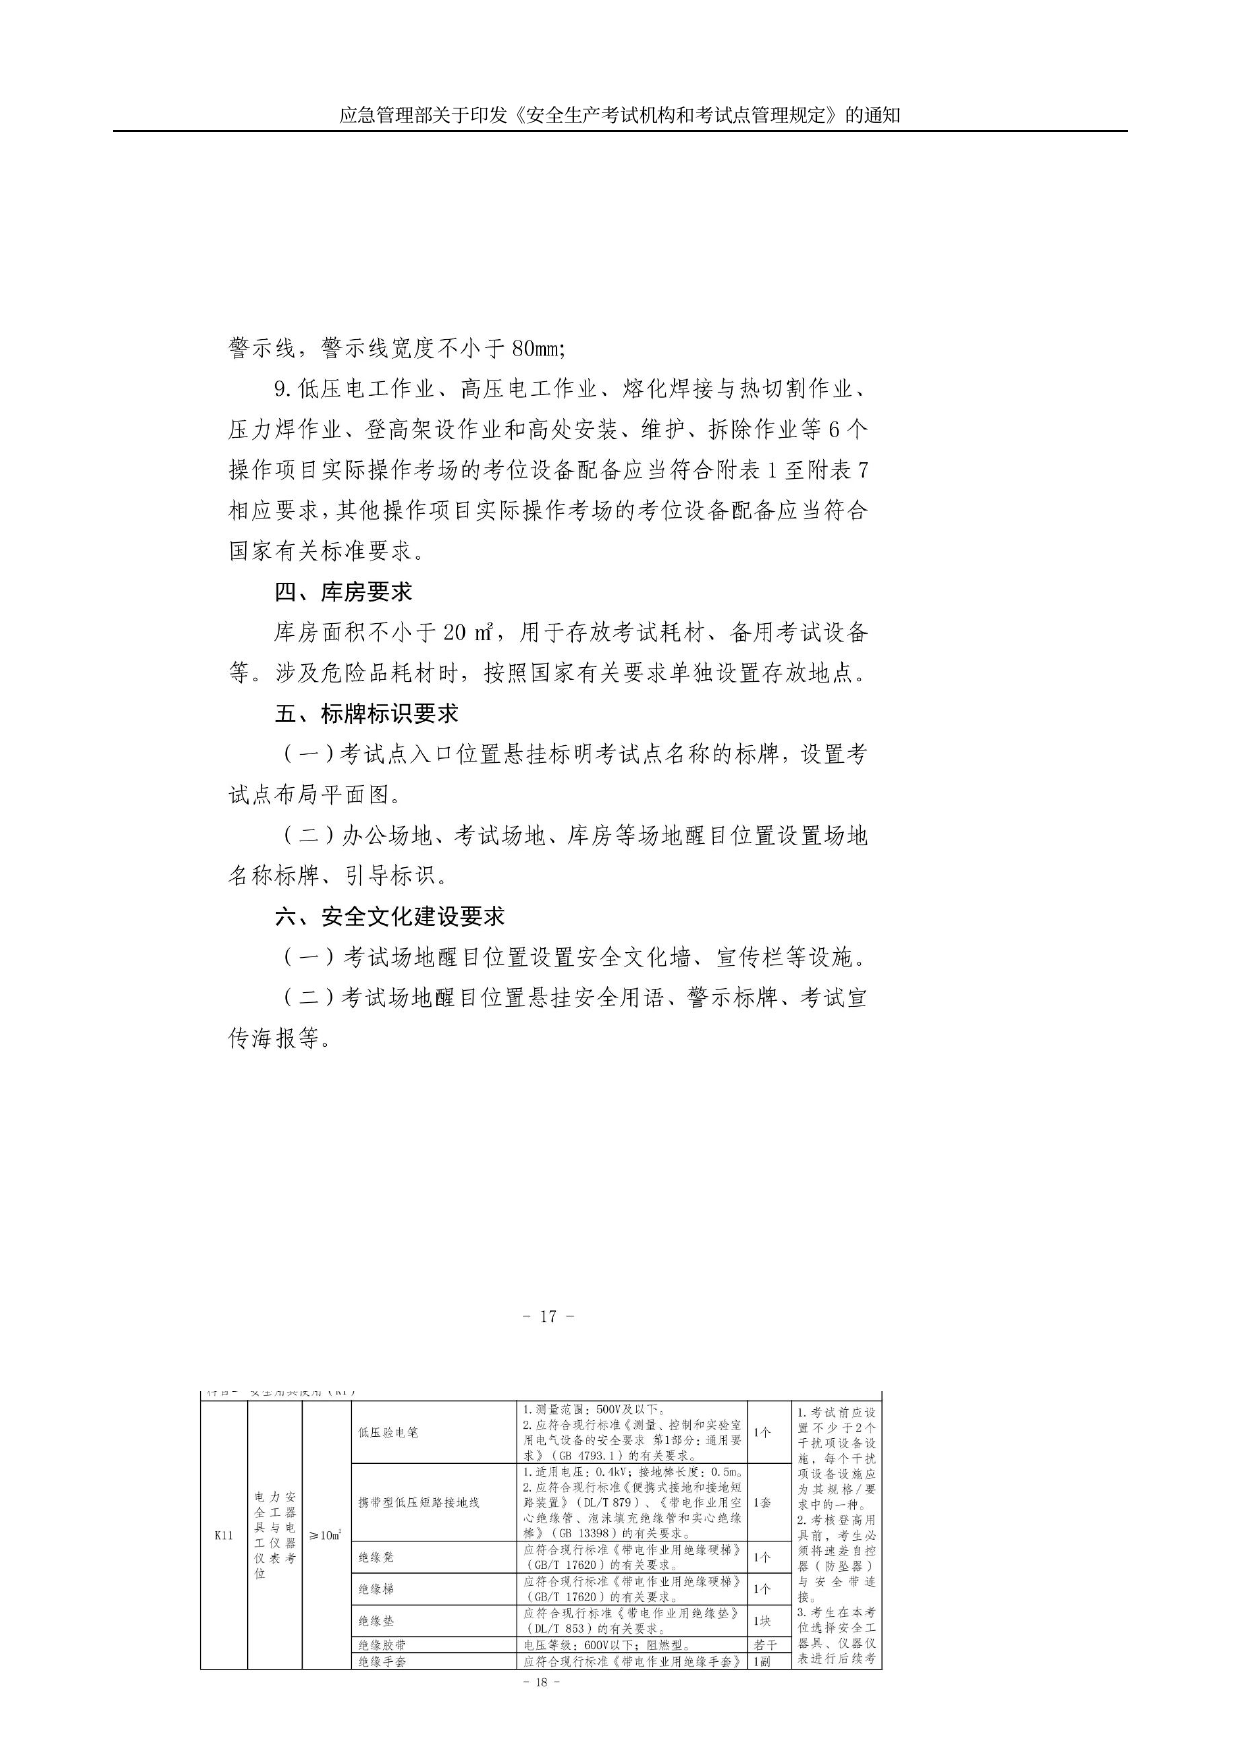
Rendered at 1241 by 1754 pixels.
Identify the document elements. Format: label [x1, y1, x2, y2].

picture [112, 172, 976, 1754]
